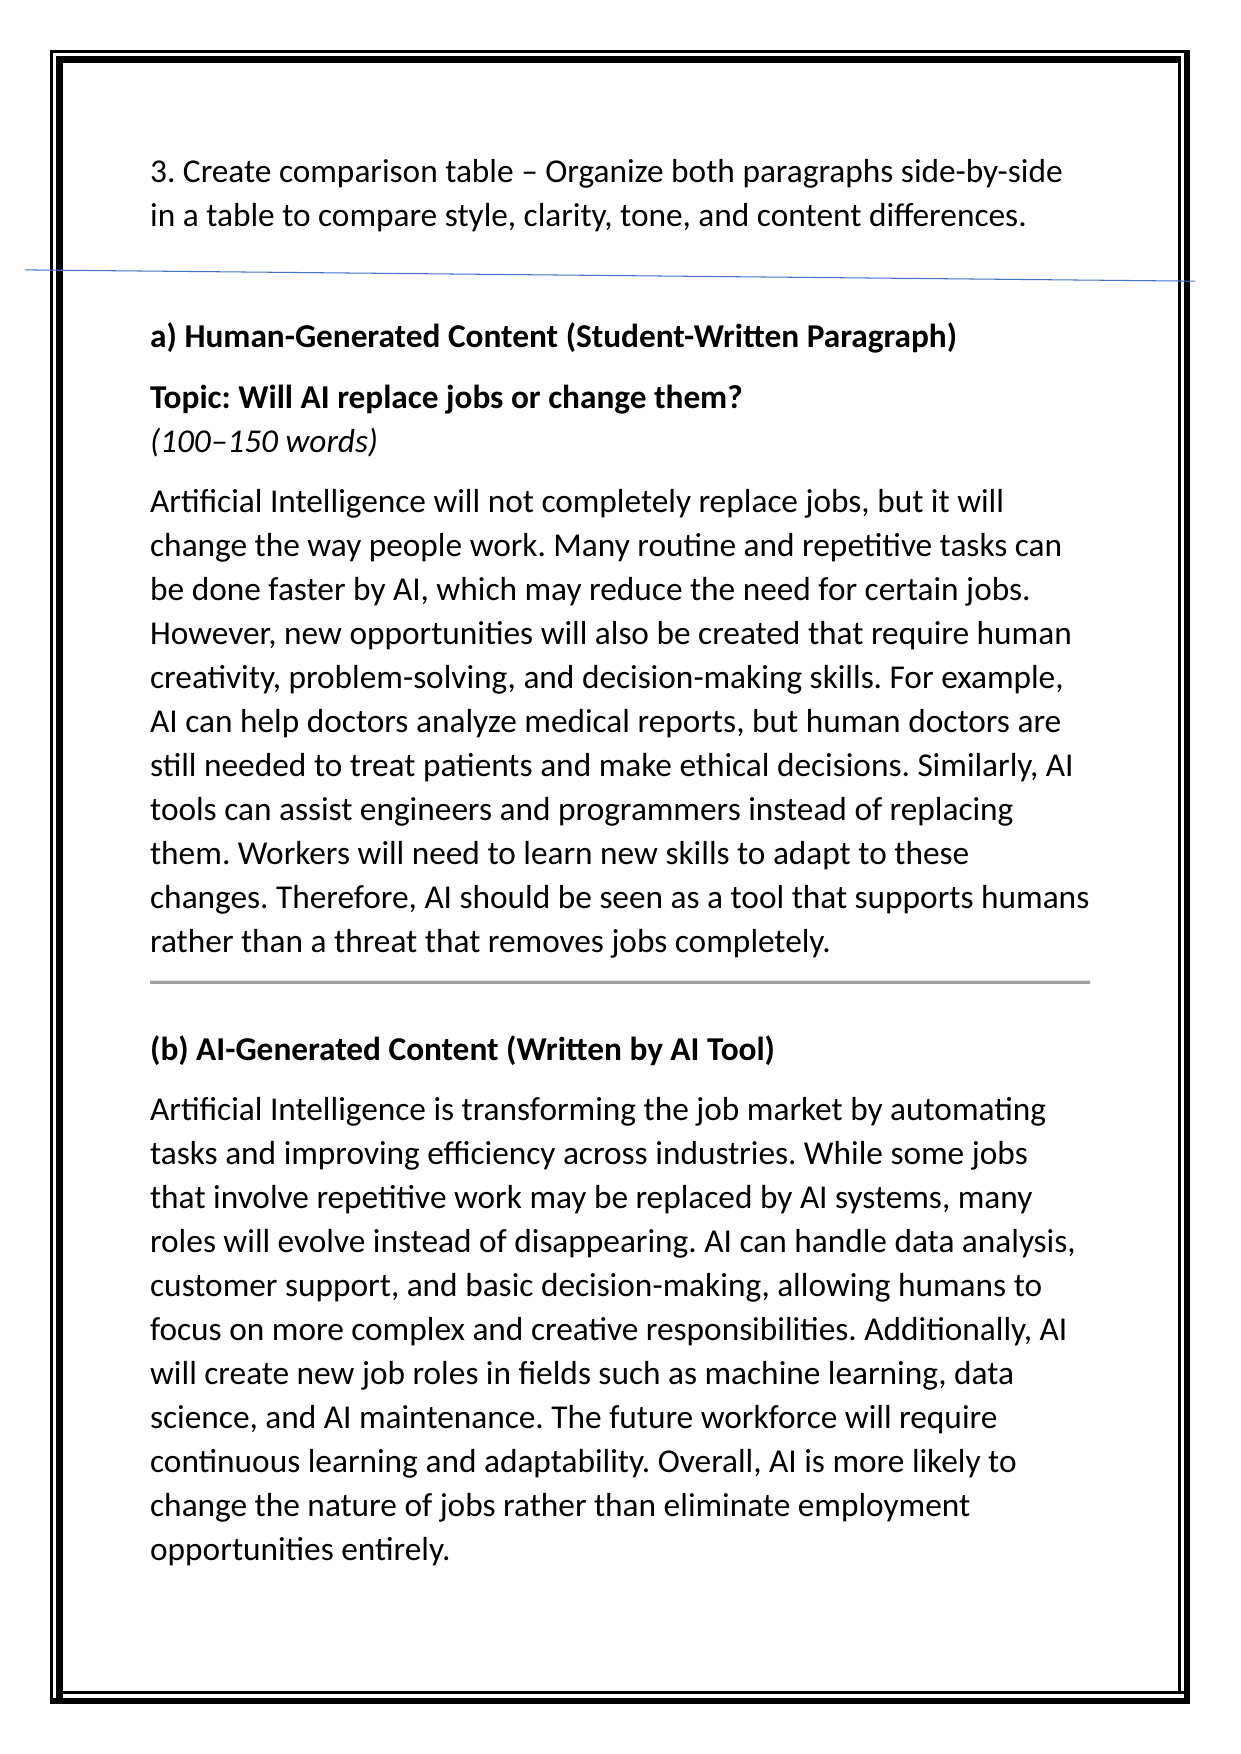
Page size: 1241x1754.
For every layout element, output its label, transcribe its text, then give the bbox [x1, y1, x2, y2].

text a) Human-Generated Content (Student-Written Paragraph) [150, 315, 1090, 356]
text (b) AI-Generated Content (Written by AI Tool) [150, 1027, 1090, 1068]
text Artificial Intelligence will not completely replace jobs, but it will change the way people work. Many routine and repetitive tasks can be done faster by AI, which may reduce the need for certain jobs. However, new opportunities will also be created that require human creativity, problem-solving, and decision-making skills. For example, AI can help doctors analyze medical reports, but human doctors are still needed to treat patients and make ethical decisions. Similarly, AI tools can assist engineers and programmers instead of replacing them. Workers will need to learn new skills to adapt to these changes. Therefore, AI should be seen as a tool that supports humans rather than a threat that removes jobs completely. [150, 480, 1090, 961]
text Artificial Intelligence is transforming the job market by automating tasks and improving efficiency across industries. While some jobs that involve repetitive work may be replaced by AI systems, many roles will evolve instead of disappearing. AI can handle data analysis, customer support, and basic decision-making, allowing humans to focus on more complex and creative responsibilities. Additionally, AI will create new job roles in fields such as machine learning, data science, and AI maintenance. The future workforce will require continuous learning and adaptability. Overall, AI is more likely to change the nature of jobs rather than eliminate employment opportunities entirely. [150, 1088, 1090, 1568]
text Topic: Will AI replace jobs or change them? (100–150 words) [150, 376, 1090, 461]
text 3. Create comparison table – Organize both paragraphs side-by-side in a table to compare style, clarity, tone, and content differences. [150, 150, 1090, 235]
